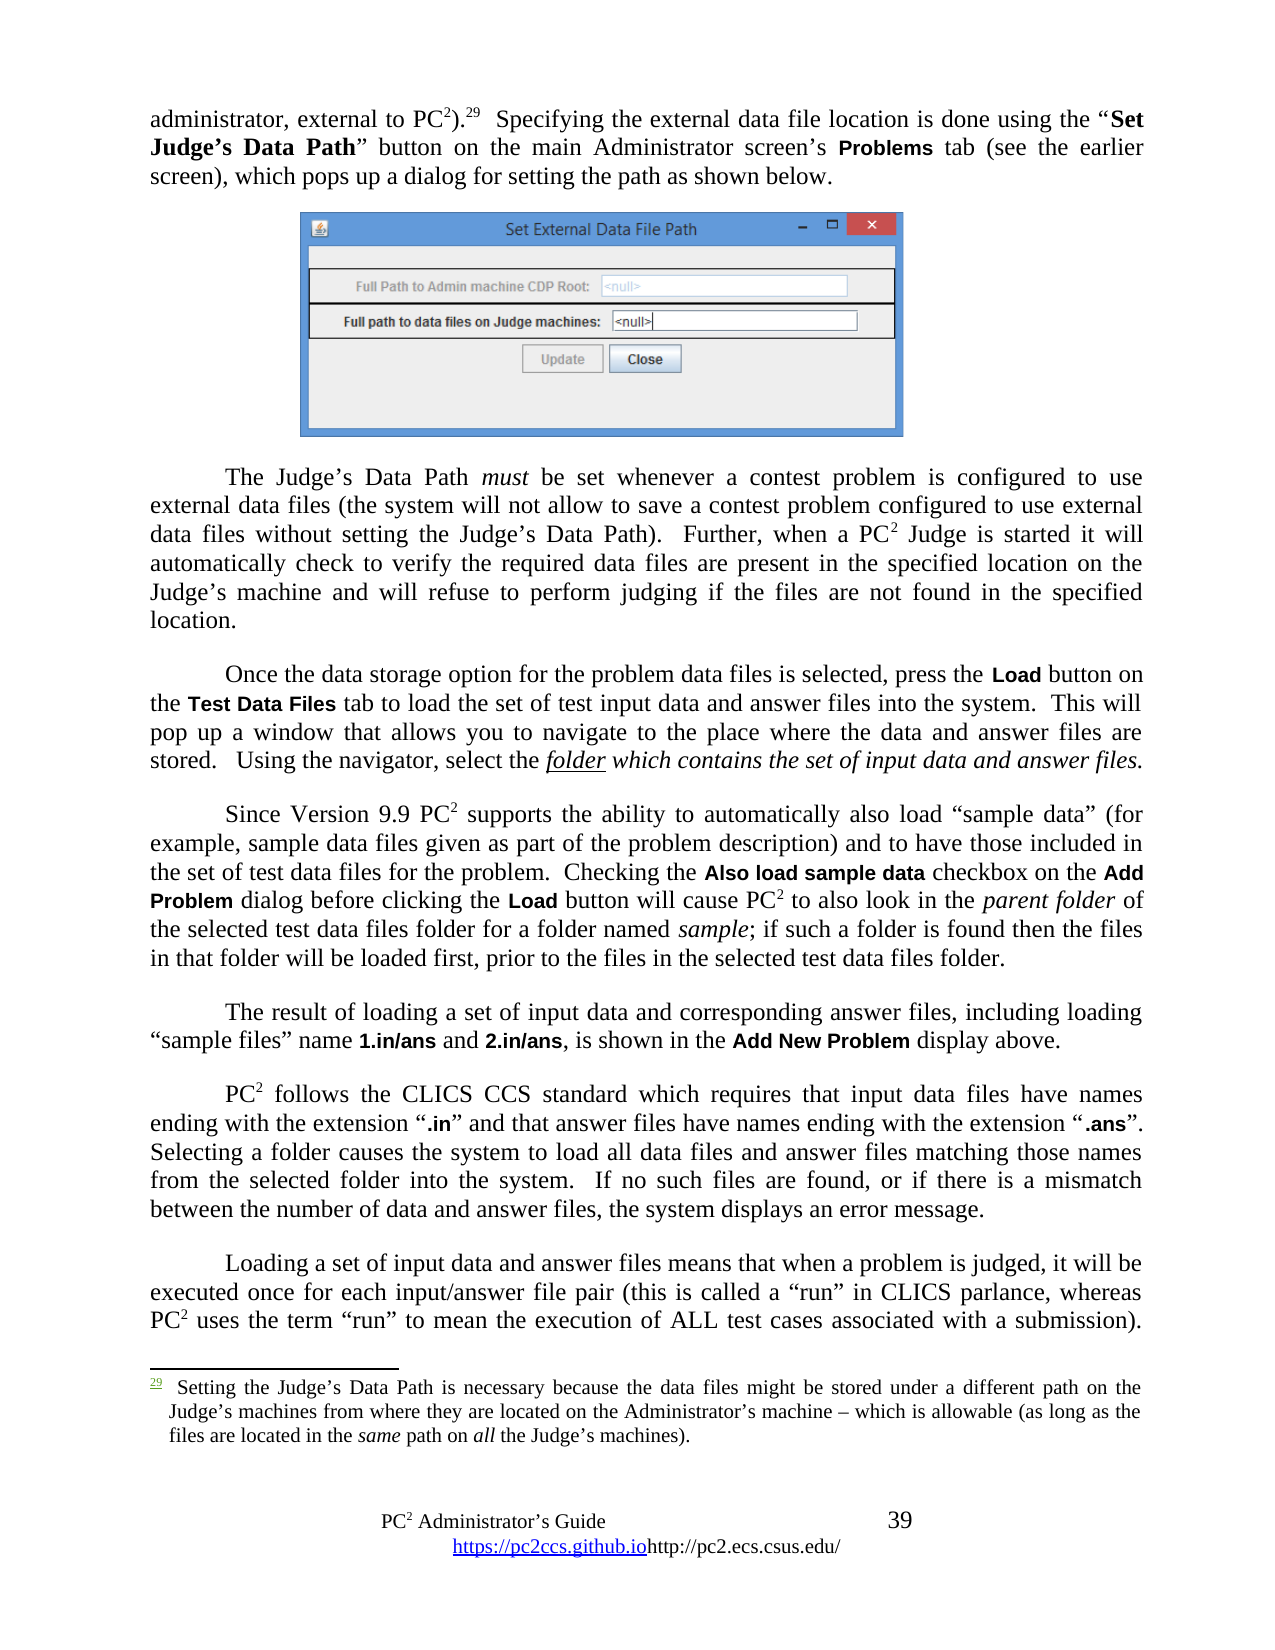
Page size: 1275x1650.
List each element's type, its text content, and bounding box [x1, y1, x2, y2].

picture [300, 212, 904, 437]
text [150, 104, 1144, 190]
text The result of loading a set of input data and corresponding answer files is show in the display above. [150, 997, 1144, 1054]
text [150, 1248, 1144, 1334]
text PC2 follows the CLICS CCS standard which requires that input data files have names ending with the extension “.in” and that answer files have names ending with the extension “.ans”. Selecting a folder causes the system to load all data files and answer files matching those names from the selected folder into the system. If no such files are found, or if there is a mismatch between the number of data and answer files, the system displays an error message. [150, 1079, 1144, 1223]
text Once the data storage option for the problem data files is selected, press the Load button on the Test Data Files tab to load the set of test input data and answer files into the system. This will pop up a window that allows you to navigate to the place where the data and answer files are stored. Using the navigator, select the folder which contains the set of input data and answer files. [150, 659, 1144, 774]
